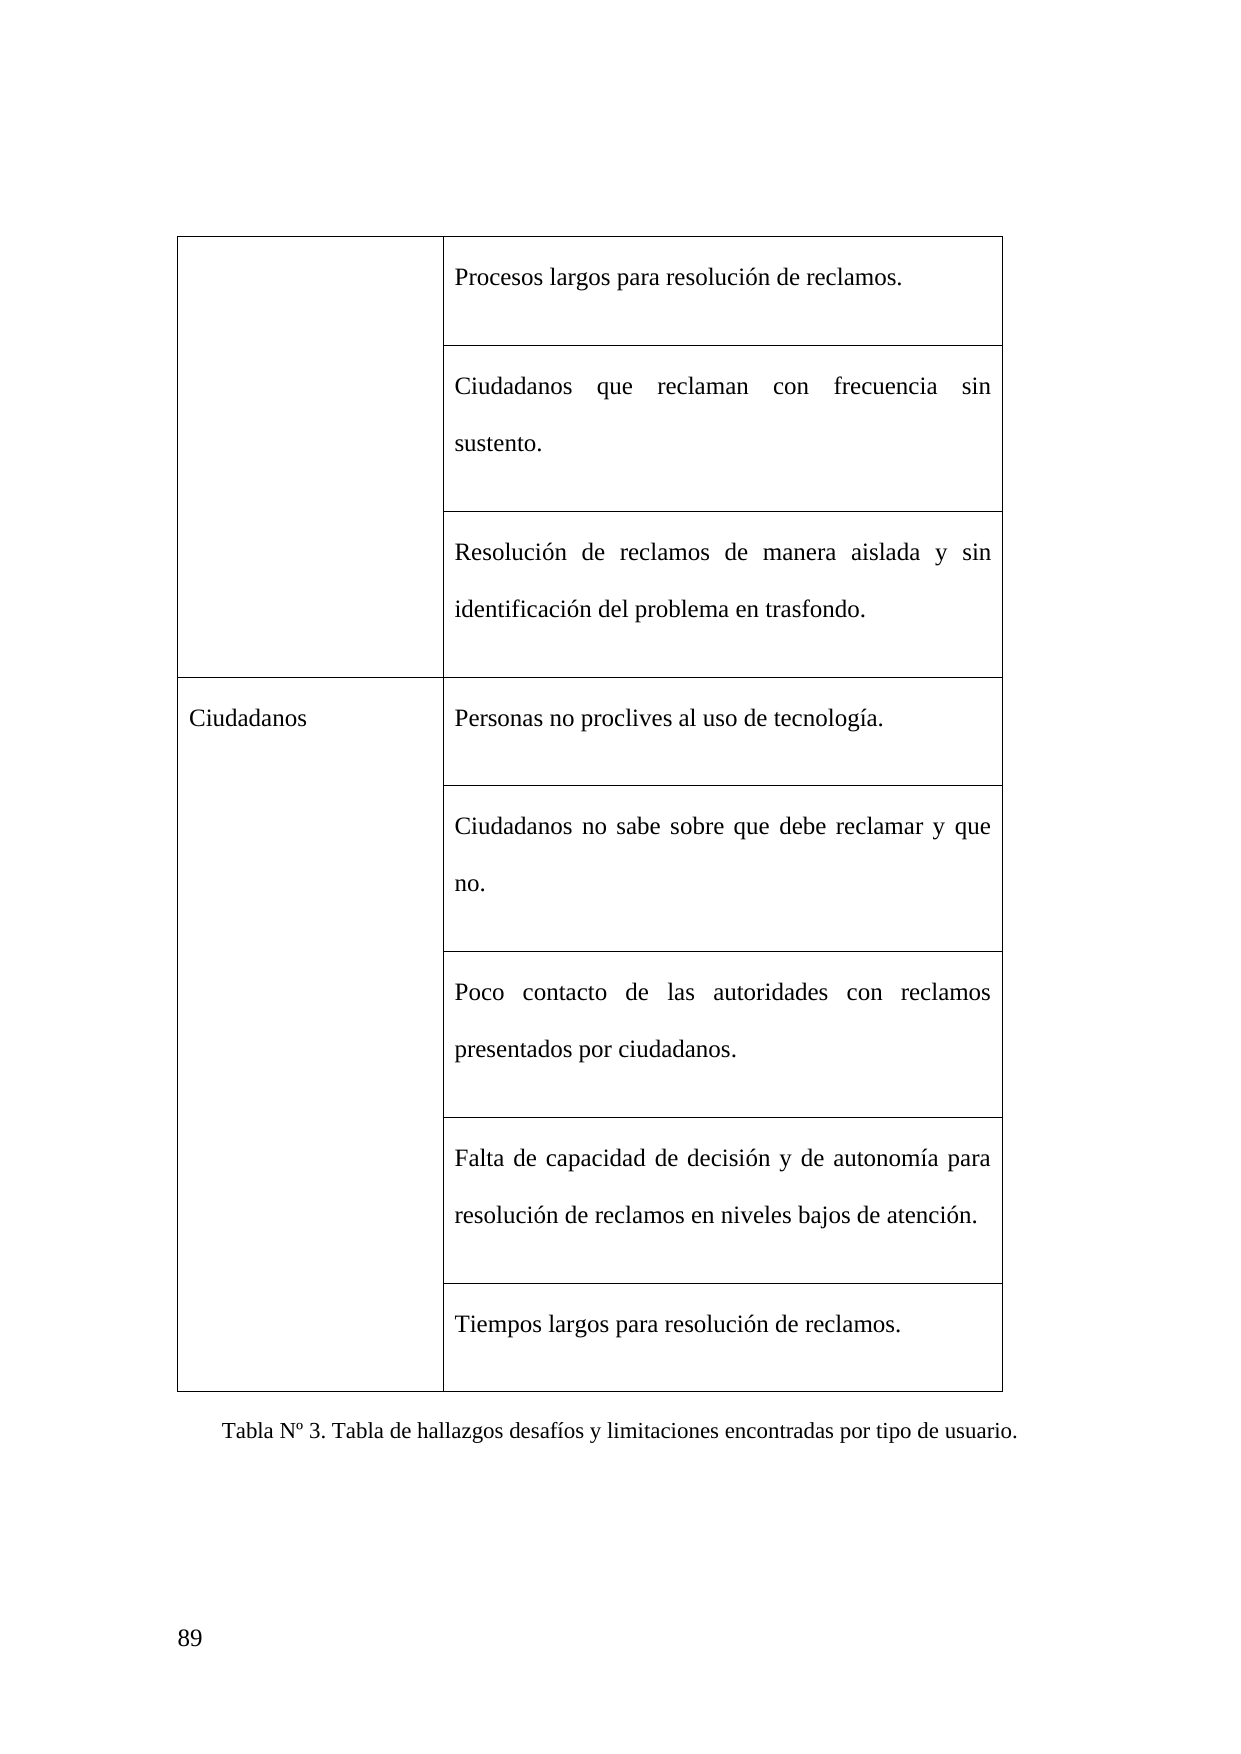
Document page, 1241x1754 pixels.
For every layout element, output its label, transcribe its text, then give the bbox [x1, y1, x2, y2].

table_cell [444, 786, 1002, 951]
table_cell [178, 678, 443, 1391]
table_cell [444, 346, 1002, 511]
table_cell [444, 1284, 1002, 1391]
table_cell [444, 952, 1002, 1117]
table_cell [444, 678, 1002, 785]
table_cell [444, 1118, 1002, 1283]
table_cell [444, 237, 1002, 345]
text Tabla Nº . Tabla de hallazgos por tipo de usuario. [177, 1417, 1063, 1444]
table_cell [444, 512, 1002, 677]
